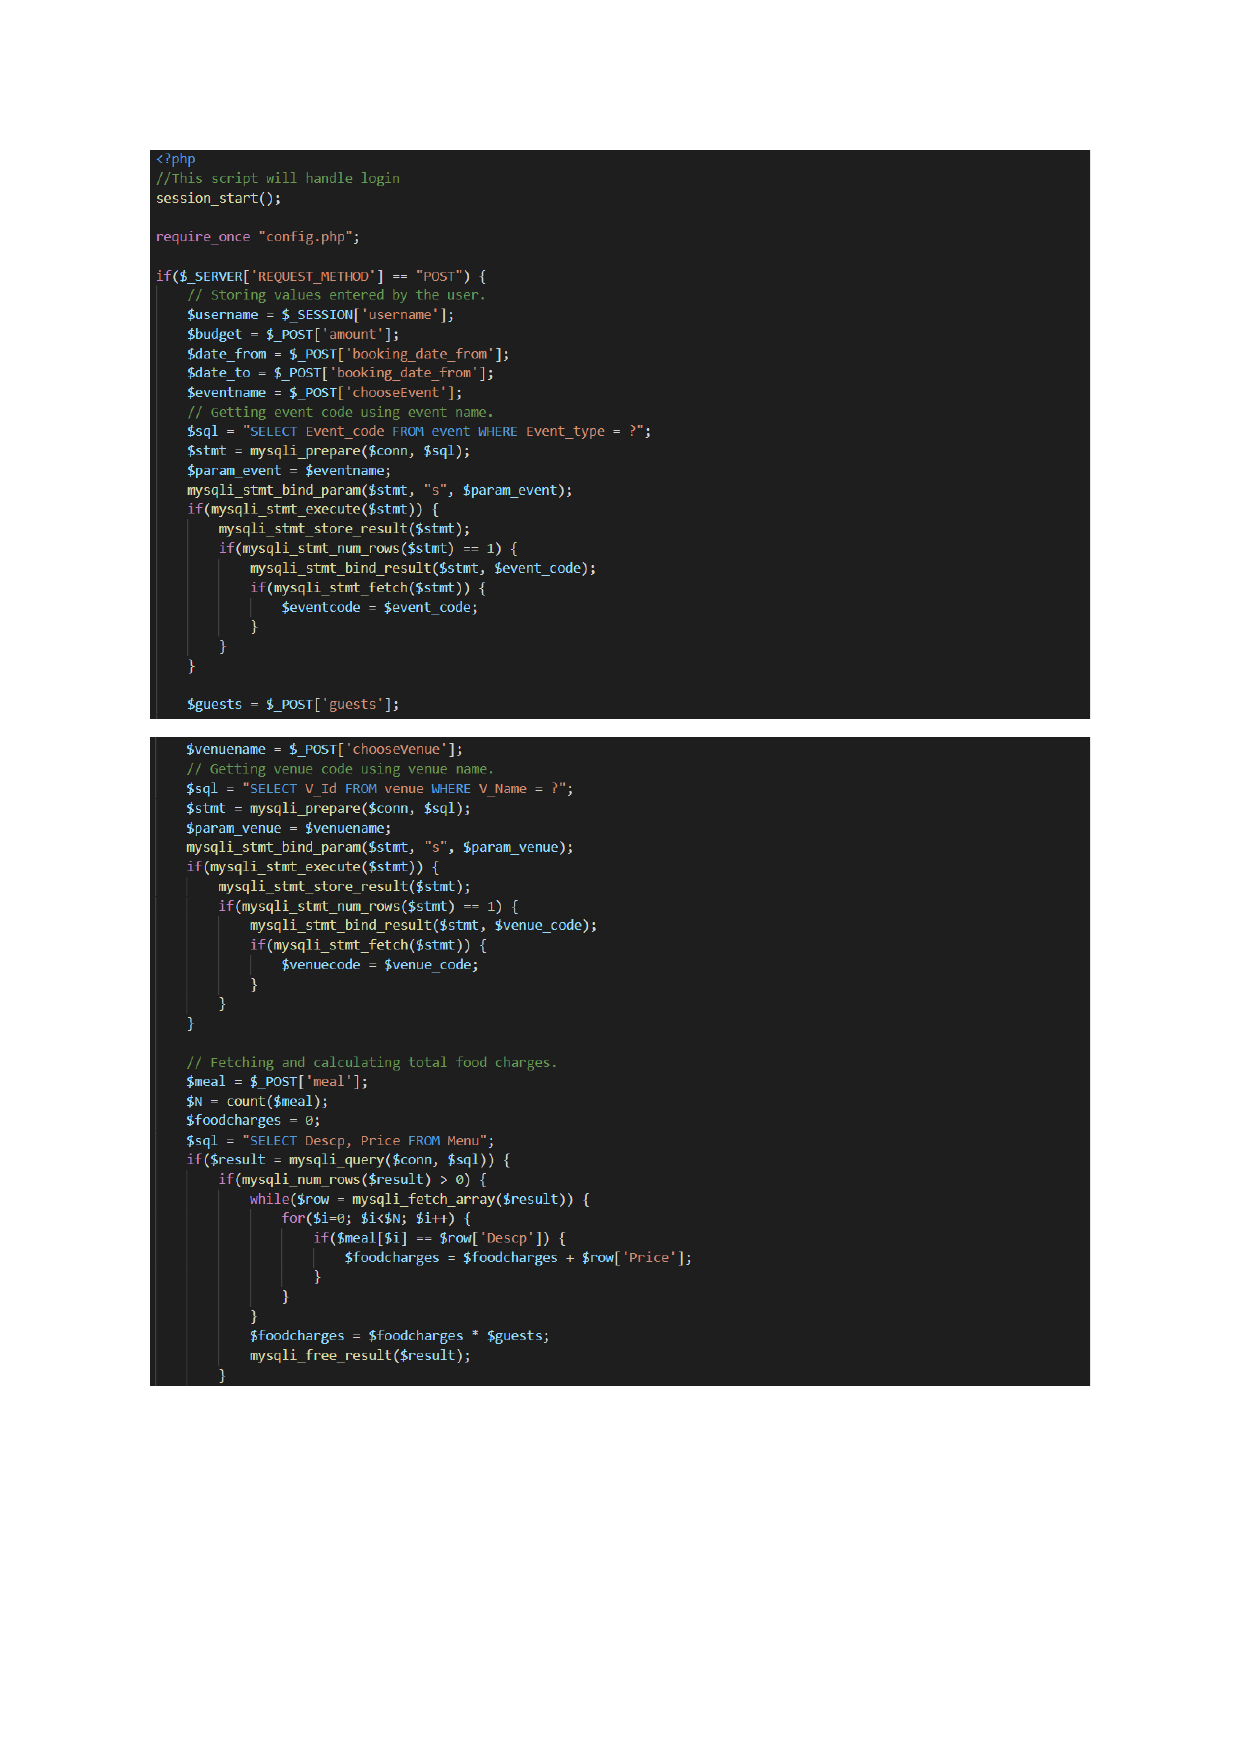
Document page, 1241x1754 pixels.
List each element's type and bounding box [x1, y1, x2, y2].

picture [150, 150, 1091, 719]
picture [150, 737, 1091, 1386]
